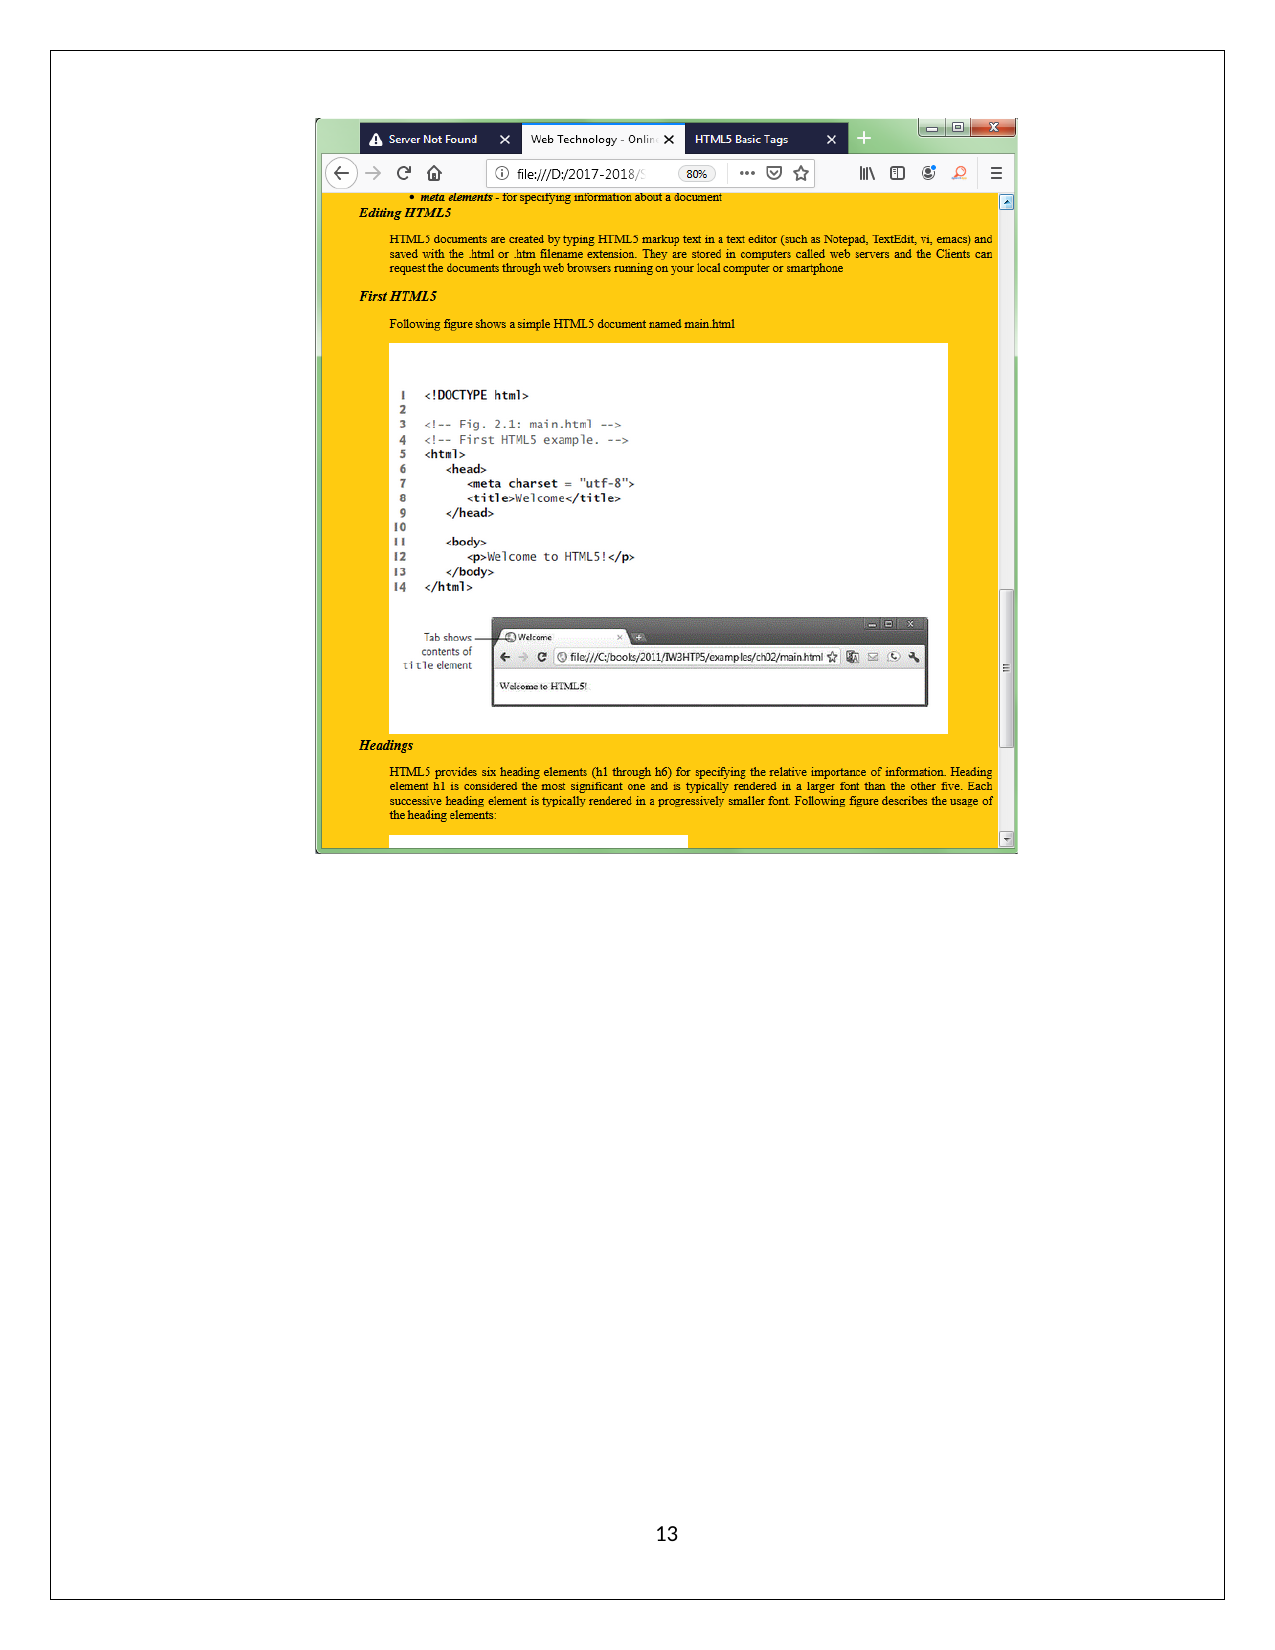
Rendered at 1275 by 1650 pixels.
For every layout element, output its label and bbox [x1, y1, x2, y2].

picture [315, 118, 1018, 854]
